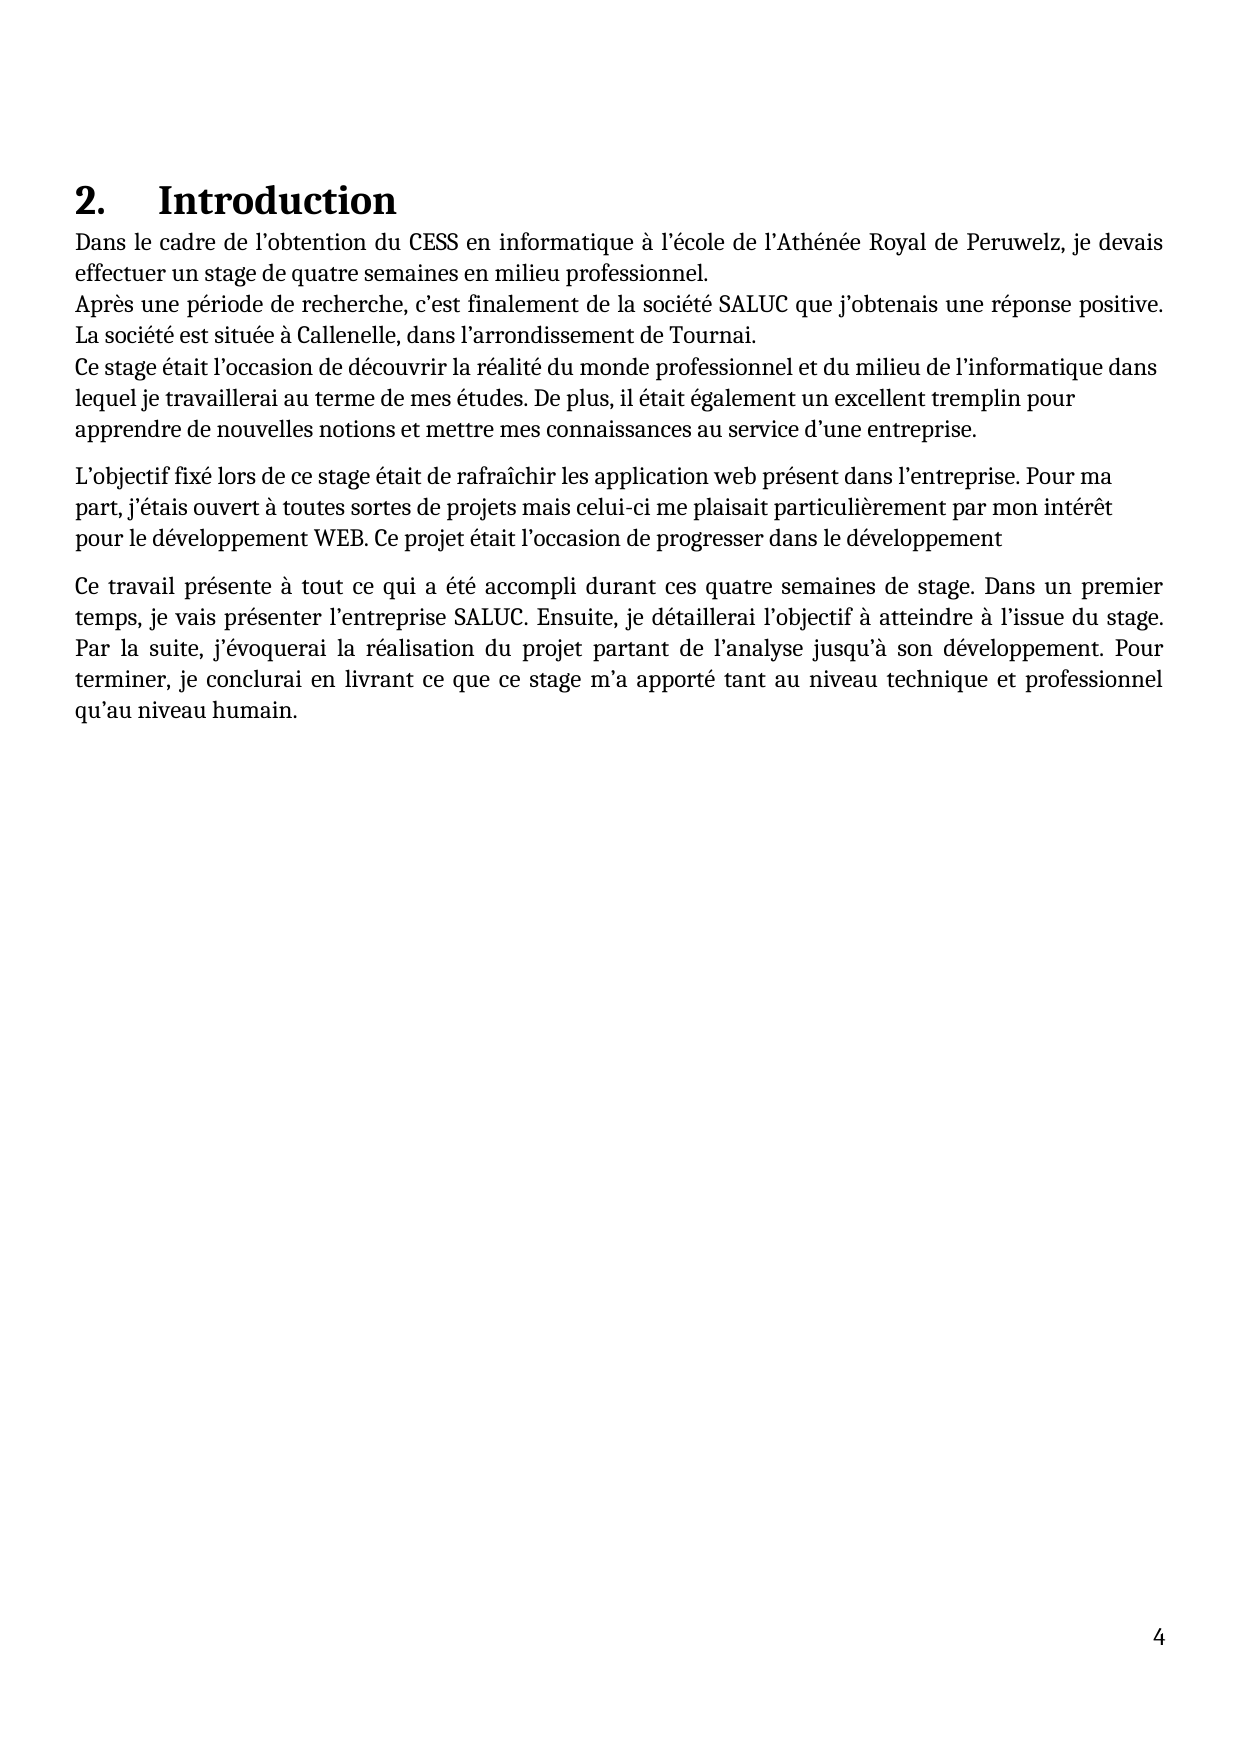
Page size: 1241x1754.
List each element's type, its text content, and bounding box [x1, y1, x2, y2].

text Après une période de recherche, c’est finalement de la société SALUC que j’obtenais une réponse positive. La société est située à Callenelle, dans l’arrondissement de Tournai. [75, 290, 1165, 350]
text Dans le cadre de l’obtention du CESS en informatique à l’école de l’Athénée Royal de Peruwelz, je devais effectuer un stage de quatre semaines en milieu professionnel. [75, 228, 1165, 288]
text L’objectif fixé lors de ce stage était de rafraîchir les application web présent dans l’entreprise. Pour ma part, j’étais ouvert à toutes sortes de projets mais celui-ci me plaisait particulièrement par mon intérêt pour le développement WEB. Ce projet était l’occasion de progresser dans le développement [75, 462, 1165, 553]
subtitle Introduction [75, 177, 1165, 224]
text Ce travail présente à tout ce qui a été accompli durant ces quatre semaines de stage. Dans un premier temps, je vais présenter l’entreprise SALUC. Ensuite, je détaillerai l’objectif à atteindre à l’issue du stage. Par la suite, j’évoquerai la réalisation du projet partant de l’analyse jusqu’à son développement. Pour terminer, je conclurai en livrant ce que ce stage m’a apporté tant au niveau technique et professionnel qu’au niveau humain. [75, 572, 1165, 725]
text Ce stage était l’occasion de découvrir la réalité du monde professionnel et du milieu de l’informatique dans lequel je travaillerai au terme de mes études. De plus, il était également un excellent tremplin pour apprendre de nouvelles notions et mettre mes connaissances au service d’une entreprise. [75, 352, 1165, 443]
